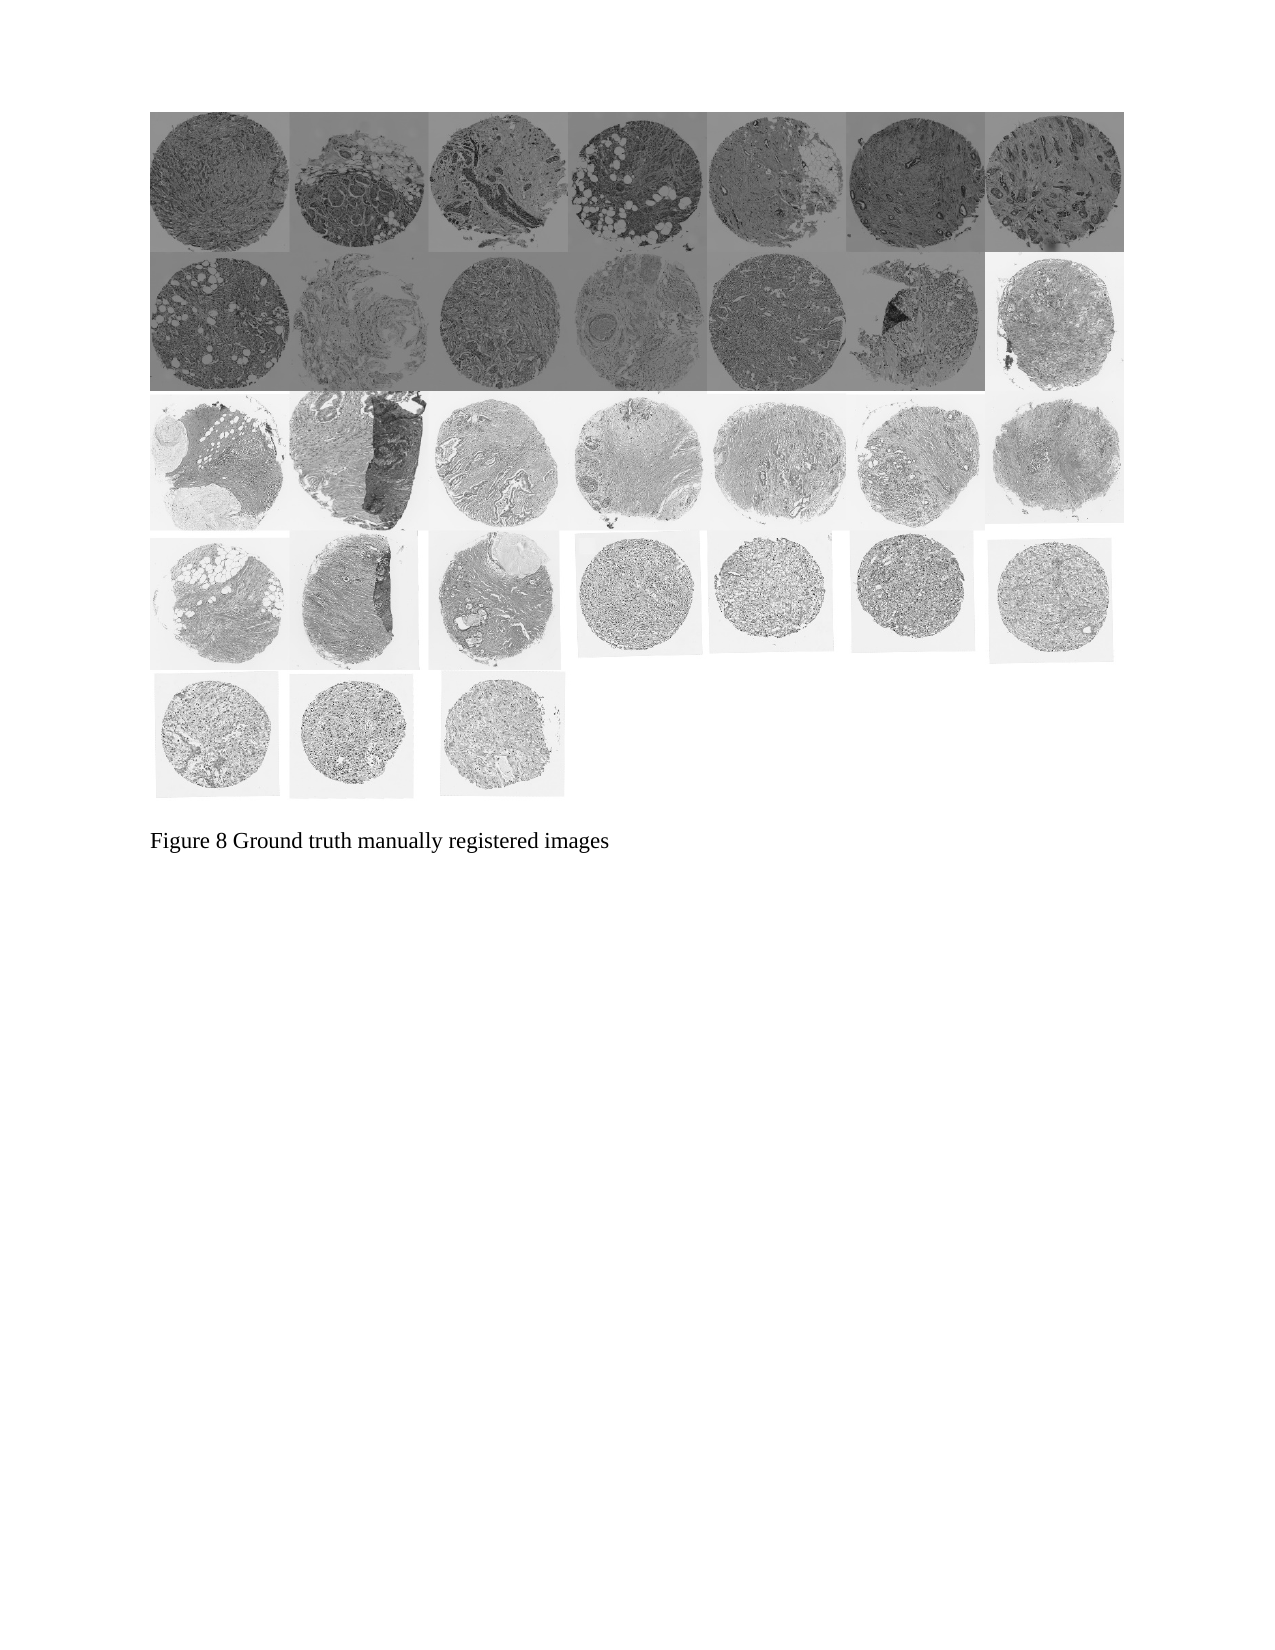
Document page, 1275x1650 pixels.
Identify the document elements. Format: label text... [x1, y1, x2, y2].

picture [150, 112, 1124, 809]
text Figure 8 Ground truth manually registered images [150, 827, 1125, 853]
